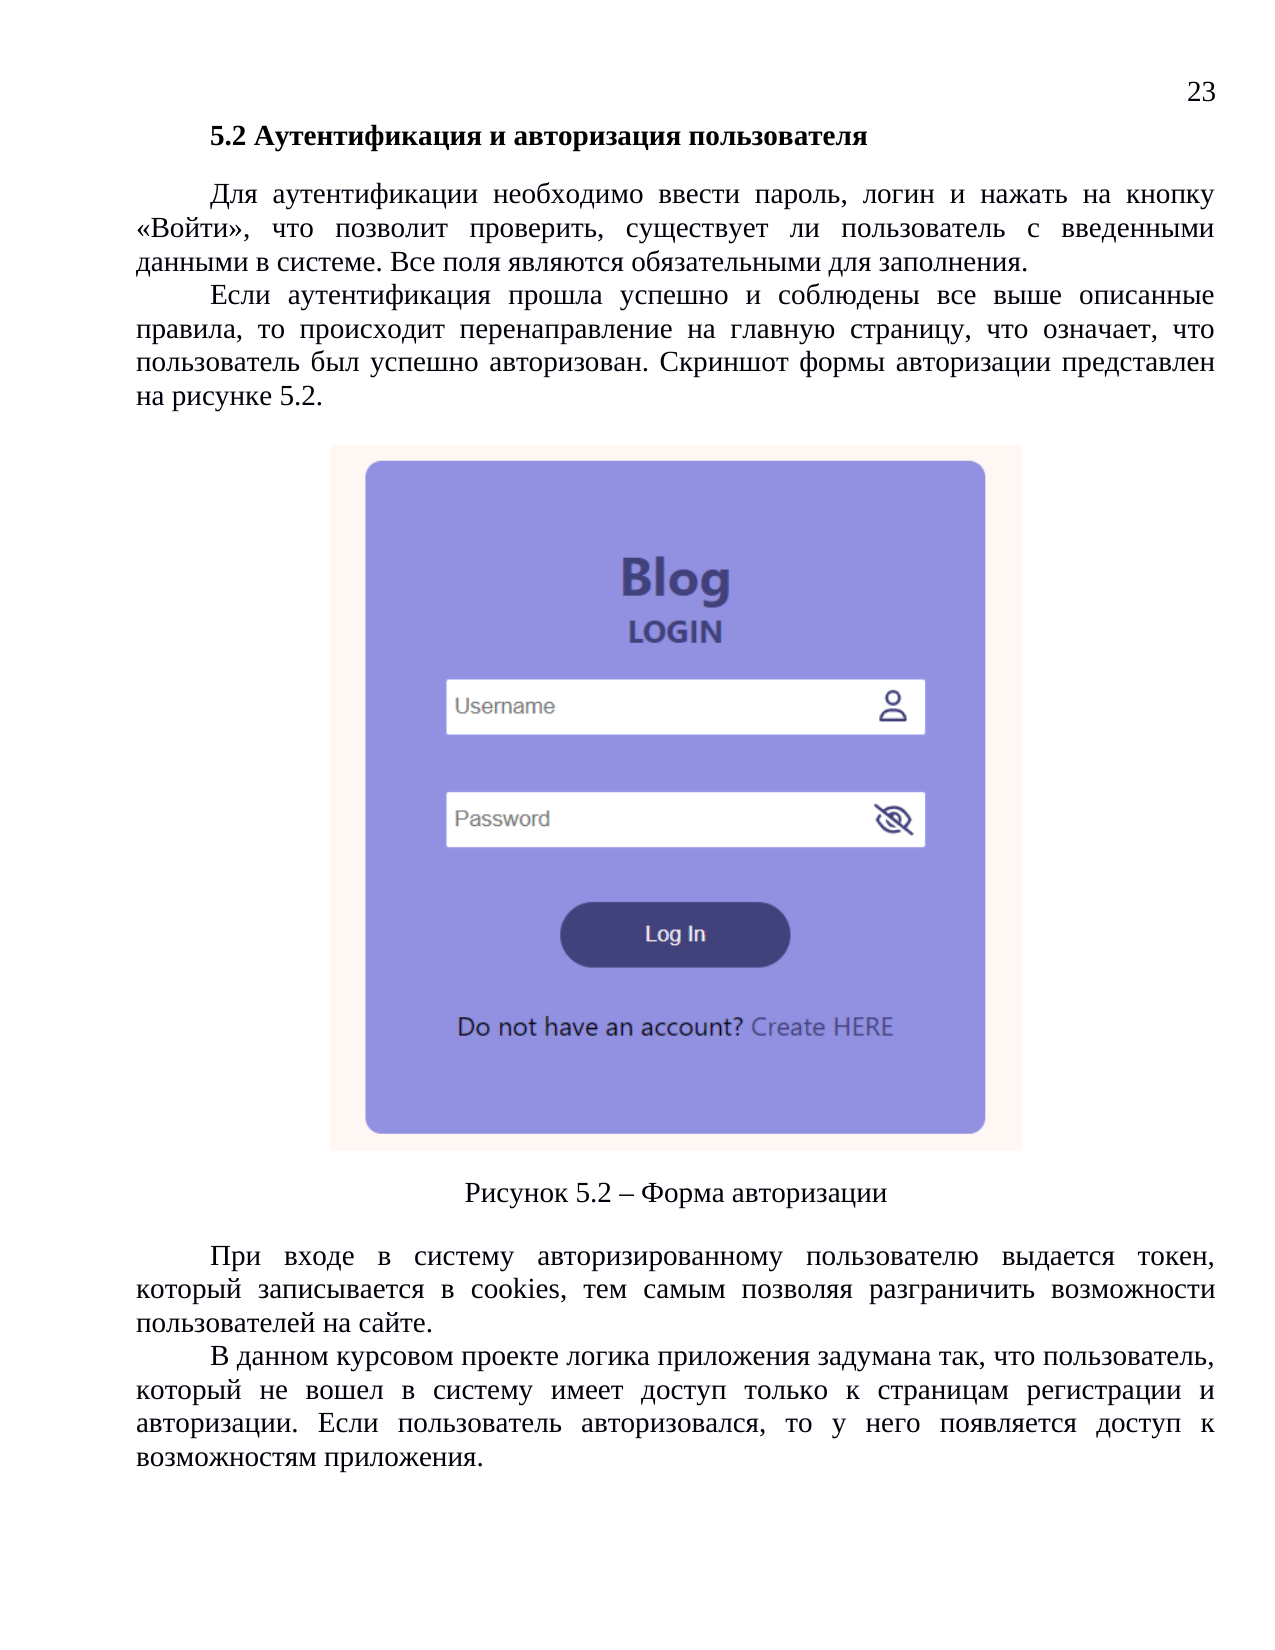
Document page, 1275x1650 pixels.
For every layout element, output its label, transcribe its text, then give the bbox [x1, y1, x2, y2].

list В данном курсовом проекте логика приложения задумана так, что пользователь, который не вошел в систему имеет доступ только к страницам регистрации и авторизации. Если пользователь авторизовался, то у него появляется доступ к возможностям приложения. [136, 1338, 1216, 1473]
picture [330, 445, 1022, 1151]
text Рисунок 5.2 – Форма авторизации [136, 1175, 1216, 1209]
list При входе в систему авторизированному пользователю выдается токен, который записывается в cookies, тем самым позволяя разграничить возможности пользователей на сайте. [136, 1238, 1216, 1338]
list Для аутентификации необходимо ввести пароль, логин и нажать на кнопку «Войти», что позволит проверить, существует ли пользователь с введенными данными в системе. Все поля являются обязательными для заполнения. [136, 177, 1216, 277]
text Если аутентификация прошла успешно и соблюдены все выше описанные правила, то происходит перенаправление на главную страницу, что означает, что пользователь был успешно авторизован. Скриншот формы авторизации представлен на рисунке 5.2. [136, 277, 1216, 411]
subtitle 5.2 Аутентификация и авторизация пользователя [136, 118, 1216, 152]
